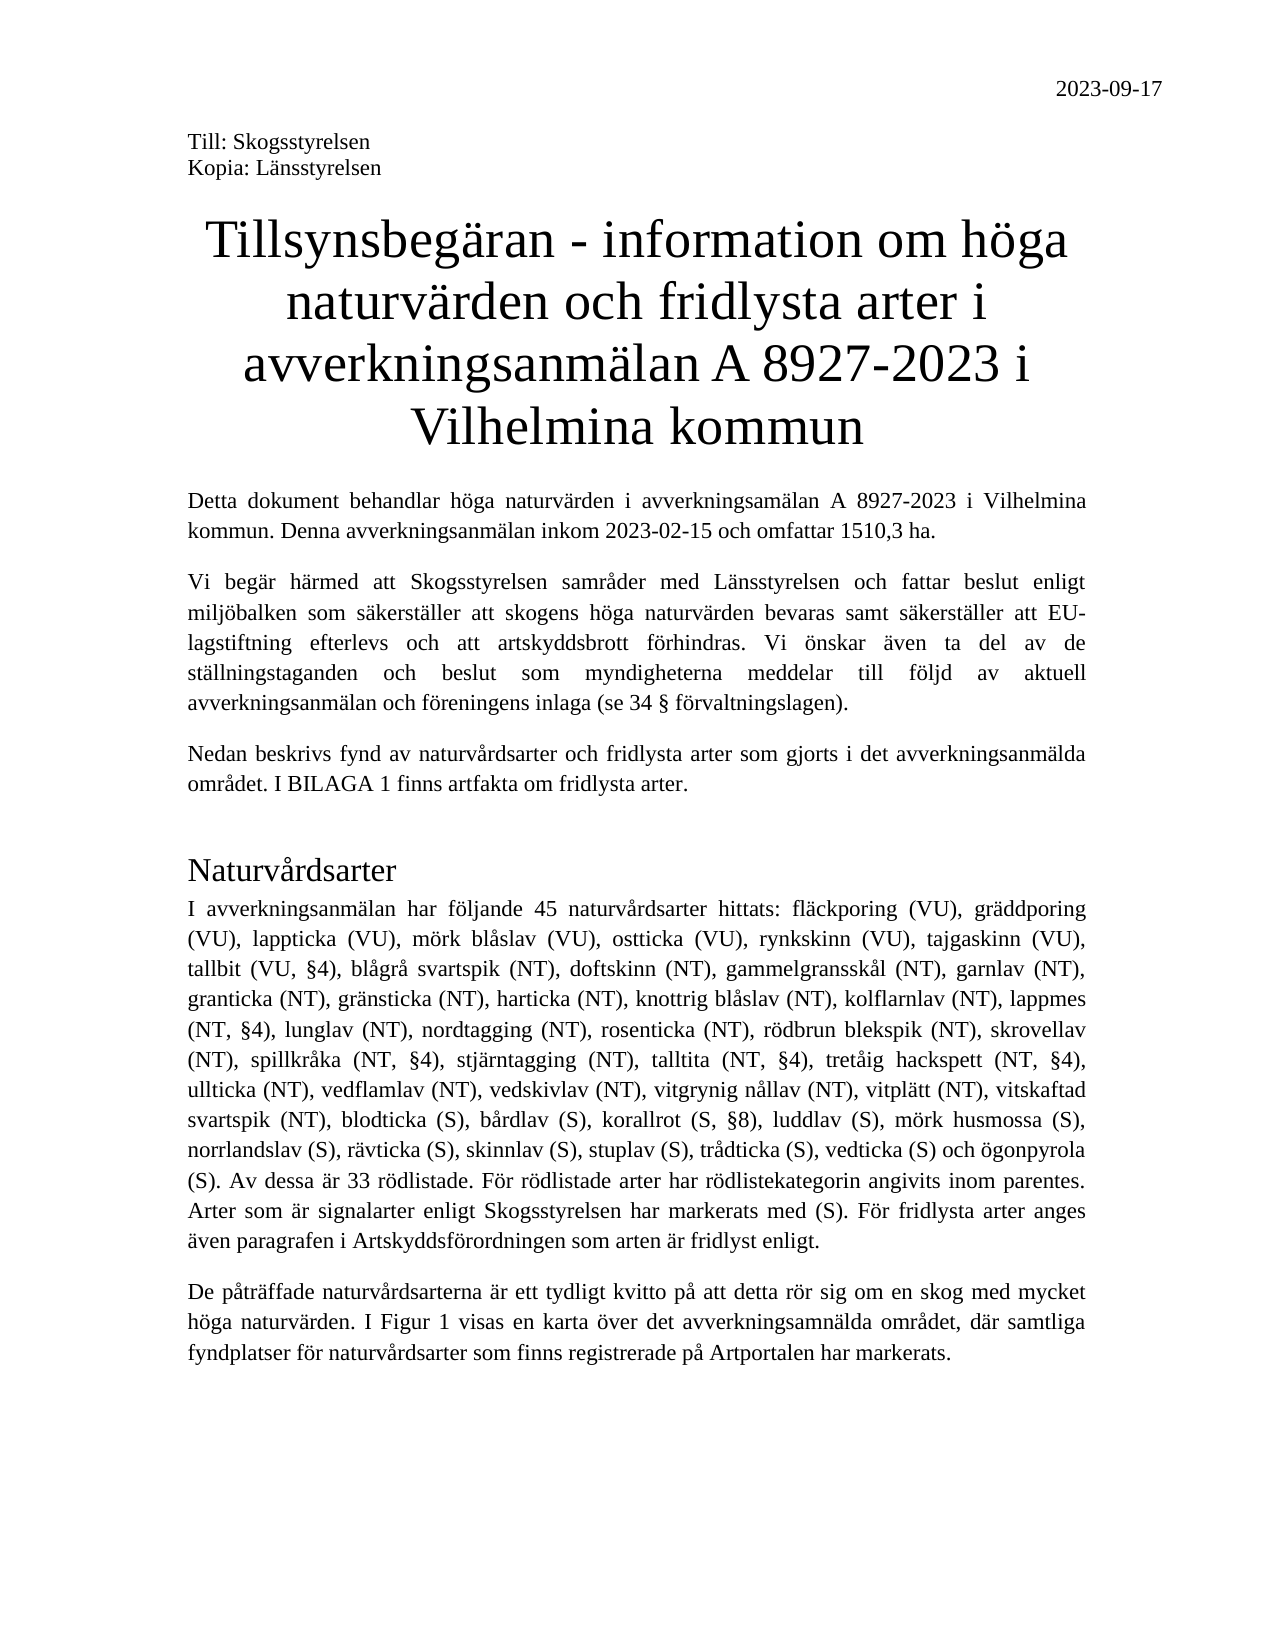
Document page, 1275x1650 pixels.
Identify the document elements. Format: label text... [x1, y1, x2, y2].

text I avverkningsanmälan har följande 45 naturvårdsarter hittats: fläckporing (VU), gräddporing (VU), lappticka (VU), mörk blåslav (VU), ostticka (VU), rynkskinn (VU), tajgaskinn (VU), tallbit (VU, §4), blågrå svartspik (NT), doftskinn (NT), gammelgransskål (NT), garnlav (NT), granticka (NT), gränsticka (NT), harticka (NT), knottrig blåslav (NT), kolflarnlav (NT), lappmes (NT, §4), lunglav (NT), nordtagging (NT), rosenticka (NT), rödbrun blekspik (NT), skrovellav (NT), spillkråka (NT, §4), stjärntagging (NT), talltita (NT, §4), tretåig hackspett (NT, §4), ullticka (NT), vedflamlav (NT), vedskivlav (NT), vitgrynig nållav (NT), vitplätt (NT), vitskaftad svartspik (NT), blodticka (S), bårdlav (S), korallrot (S, §8), luddlav (S), mörk husmossa (S), norrlandslav (S), rävticka (S), skinnlav (S), stuplav (S), trådticka (S), vedticka (S) och ögonpyrola (S). Av dessa är 33 rödlistade. För rödlistade arter har rödlistekategorin angivits inom parentes. Arter som är signalarter enligt Skogsstyrelsen har markerats med (S). För fridlysta arter anges även paragrafen i Artskyddsförordningen som arten är fridlyst enligt. [187, 895, 1087, 1253]
text Nedan beskrivs fynd av naturvårdsarter och fridlysta arter som gjorts i det avverkningsanmälda området. I BILAGA 1 finns artfakta om fridlysta arter. [187, 740, 1087, 797]
text De påträffade naturvårdsarterna är ett tydligt kvitto på att detta rör sig om en skog med mycket höga naturvärden. I Figur 1 visas en karta över det avverkningsamnälda området, där samtliga fyndplatser för naturvårdsarter som finns registrerade på Artportalen har markerats. [187, 1278, 1087, 1365]
title Tillsynsbegäran - information om höga naturvärden och fridlysta arter i avverkningsanmälan A 8927-2023 i Vilhelmina kommun [187, 207, 1087, 456]
subtitle Naturvårdsarter [187, 851, 1087, 889]
text Vi begär härmed att Skogsstyrelsen samråder med Länsstyrelsen och fattar beslut enligt miljöbalken som säkerställer att skogens höga naturvärden bevaras samt säkerställer att EU-lagstiftning efterlevs och att artskyddsbrott förhindras. Vi önskar även ta del av de ställningstaganden och beslut som myndigheterna meddelar till följd av aktuell avverkningsanmälan och föreningens inlaga (se 34 § förvaltningslagen). [187, 568, 1087, 716]
text Detta dokument behandlar höga naturvärden i avverkningsamälan A 8927-2023 i Vilhelmina kommun. Denna avverkningsanmälan inkom 2023-02-15 och omfattar 1510,3 ha. [187, 487, 1087, 544]
